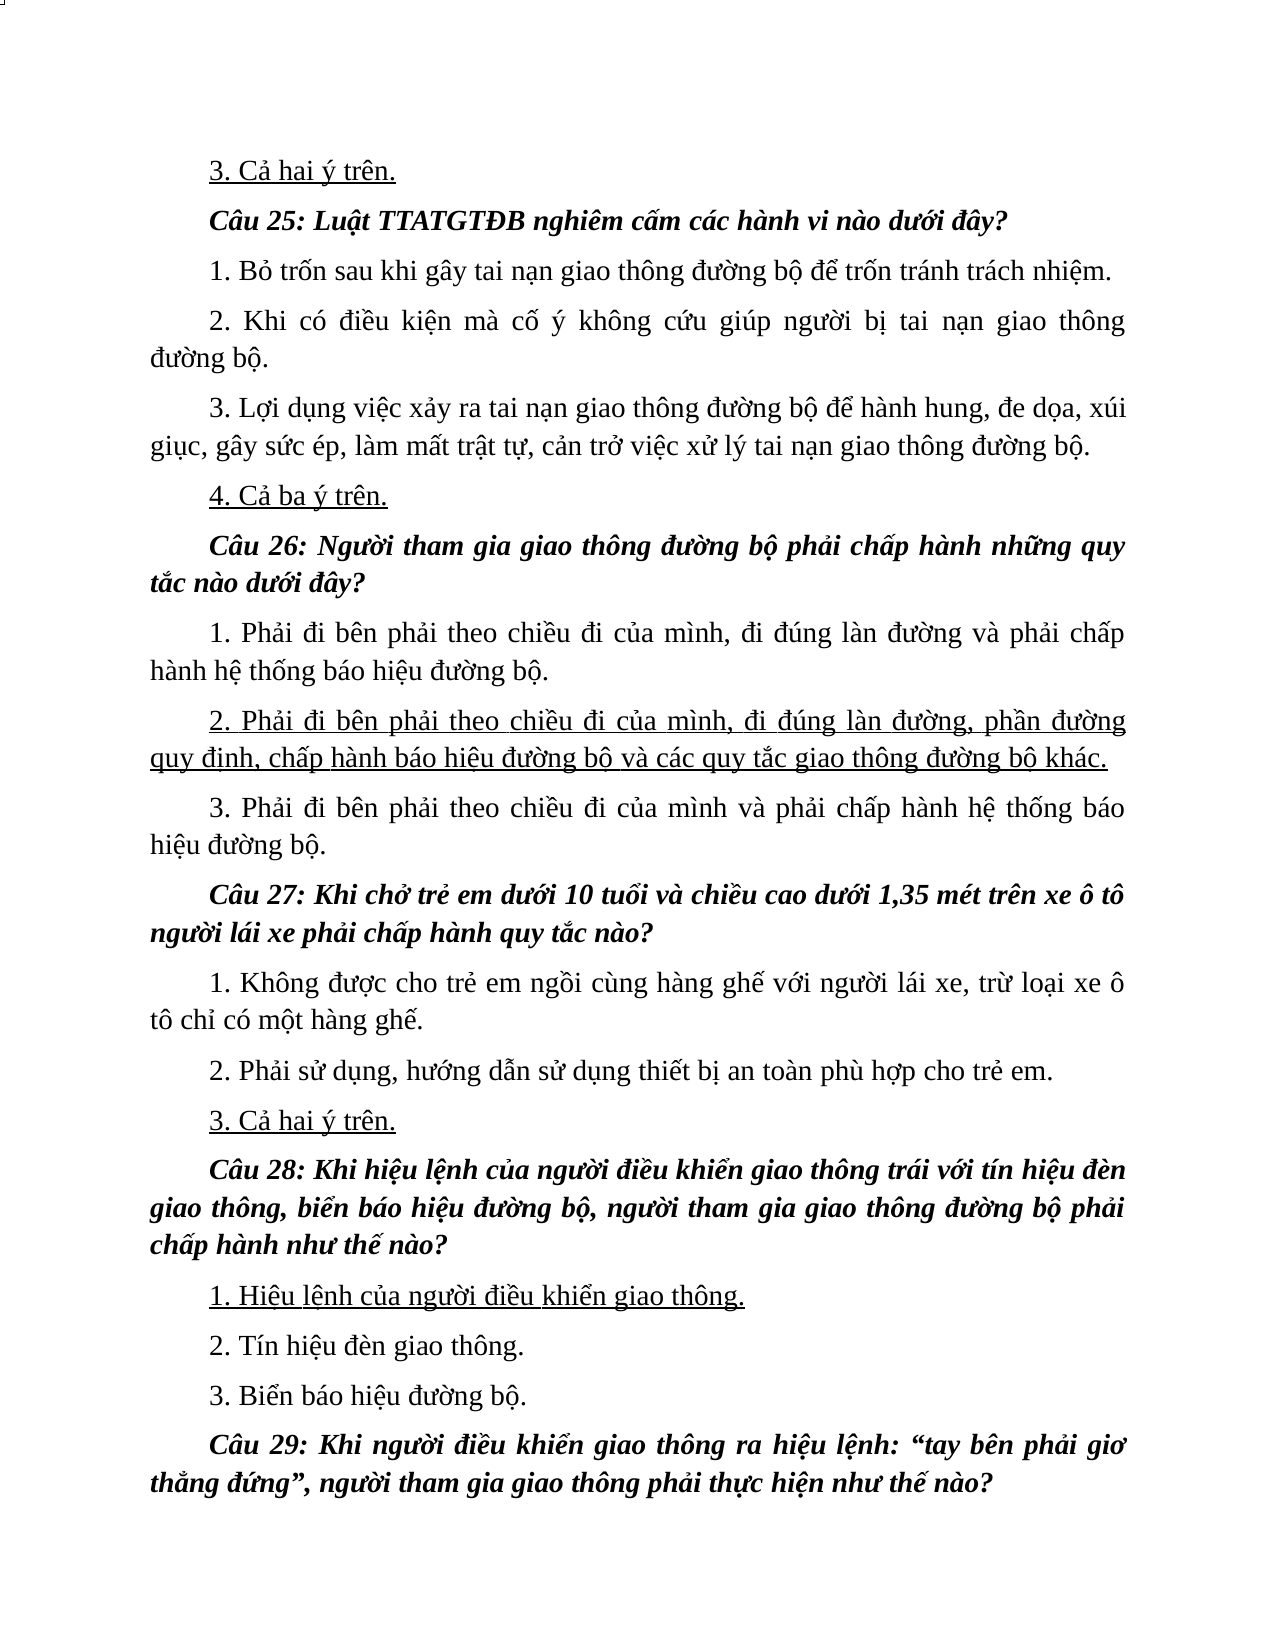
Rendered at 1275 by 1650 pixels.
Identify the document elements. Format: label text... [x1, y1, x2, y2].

text 1. Bỏ trốn sau khi gây tai nạn giao thông đường bộ để trốn tránh trách nhiệm. [209, 254, 1264, 287]
text Câu 25: Luật TTATGTĐB nghiêm cấm các hành vi nào dưới đây? [209, 204, 1264, 237]
text 2. Phải đi bên phải theo chiều đi của mình, đi đúng làn đường, phần đường quy định, chấp hành báo hiệu đường bộ và các quy tắc giao thông đường bộ khác. [150, 700, 1129, 775]
text 3. Phải đi bên phải theo chiều đi của mình và phải chấp hành hệ thống báo hiệu đường bộ. [150, 787, 1264, 862]
text 3. Lợi dụng việc xảy ra tai nạn giao thông đường bộ để hành hung, đe dọa, xúi giục, gây sức ép, làm mất trật tự, cản trở việc xử lý tai nạn giao thông đường bộ. [150, 387, 1129, 462]
text Câu 28: Khi hiệu lệnh của người điều khiển giao thông trái với tín hiệu đèn giao thông, biển báo hiệu đường bộ, người tham gia giao thông đường bộ phải chấp hành như thế nào? [150, 1150, 1264, 1262]
text 2. Phải sử dụng, hướng dẫn sử dụng thiết bị an toàn phù hợp cho trẻ em. [209, 1054, 1264, 1087]
text 2. Khi có điều kiện mà cố ý không cứu giúp người bị tai nạn giao thông đường bộ. [150, 300, 1129, 375]
text Câu 27: Khi chở trẻ em dưới 10 tuổi và chiều cao dưới 1,35 mét trên xe ô tô người lái xe phải chấp hành quy tắc nào? [150, 875, 1128, 950]
text 4. Cả ba ý trên. [209, 479, 1264, 512]
text Câu 26: Người tham gia giao thông đường bộ phải chấp hành những quy tắc nào dưới đây? [150, 525, 1264, 600]
text Câu 29: Khi người điều khiển giao thông ra hiệu lệnh: “tay bên phải giơ thẳng đứng”, người tham gia giao thông phải thực hiện như thế nào? [150, 1424, 1264, 1499]
text 1. Không được cho trẻ em ngồi cùng hàng ghế với người lái xe, trừ loại xe ô tô chỉ có một hàng ghế. [150, 962, 1264, 1037]
text 3. Cả hai ý trên. [209, 1104, 1264, 1137]
text 3. Cả hai ý trên. [209, 154, 1264, 187]
text 1. Phải đi bên phải theo chiều đi của mình, đi đúng làn đường và phải chấp hành hệ thống báo hiệu đường bộ. [150, 612, 1264, 687]
text 3. Biển báo hiệu đường bộ. [209, 1379, 1264, 1412]
text 1. Hiệu lệnh của người điều khiển giao thông. [209, 1279, 1264, 1312]
text 2. Tín hiệu đèn giao thông. [209, 1329, 1264, 1362]
